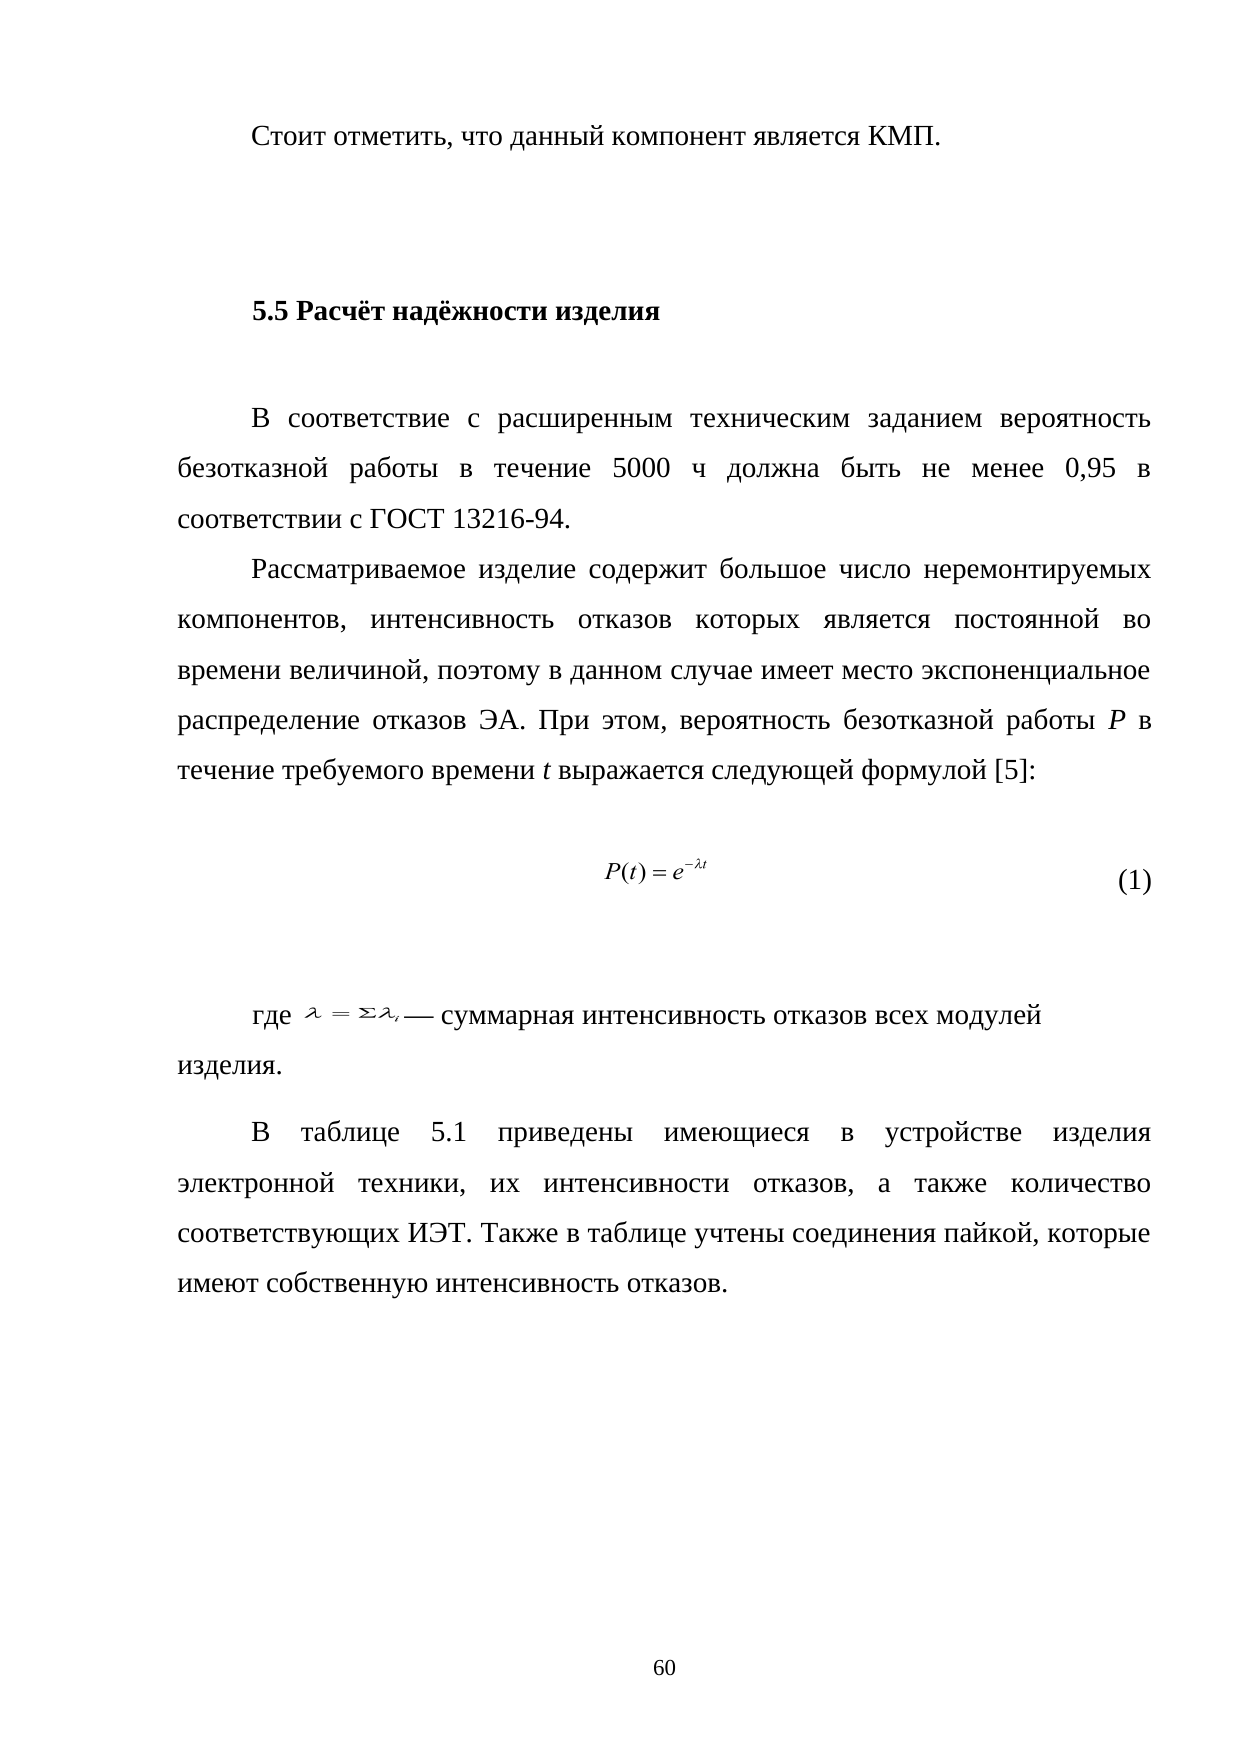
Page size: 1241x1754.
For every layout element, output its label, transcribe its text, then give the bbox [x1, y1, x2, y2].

text Рассматриваемое изделие содержит большое число неремонтируемых компонентов, интенсивность отказов которых является постоянной во времени величиной, поэтому в данном случае имеет место экспоненциальное распределение отказов ЭА. При этом, вероятность безотказной работы P в течение требуемого времени t выражается следующей формулой [5]: [177, 551, 1152, 786]
picture [299, 1003, 405, 1025]
text Стоит отметить, что данный компонент является КМП. [177, 118, 1152, 152]
text В соответствие с расширенным техническим заданием вероятность безотказной работы в течение 5000 ч должна быть не менее 0,95 в соответствии с ГОСТ 13216-94. [177, 400, 1152, 534]
text (1) [177, 853, 1152, 895]
subtitle 5.5 Расчёт надёжности изделия [177, 293, 1152, 327]
text где — суммарная интенсивность отказов всех модулей изделия. [177, 997, 1152, 1081]
picture [600, 853, 712, 889]
text В таблице 5.1 приведены имеющиеся в устройстве изделия электронной техники, их интенсивности отказов, а также количество соответствующих ИЭТ. Также в таблице учтены соединения пайкой, которые имеют собственную интенсивность отказов. [177, 1114, 1152, 1299]
